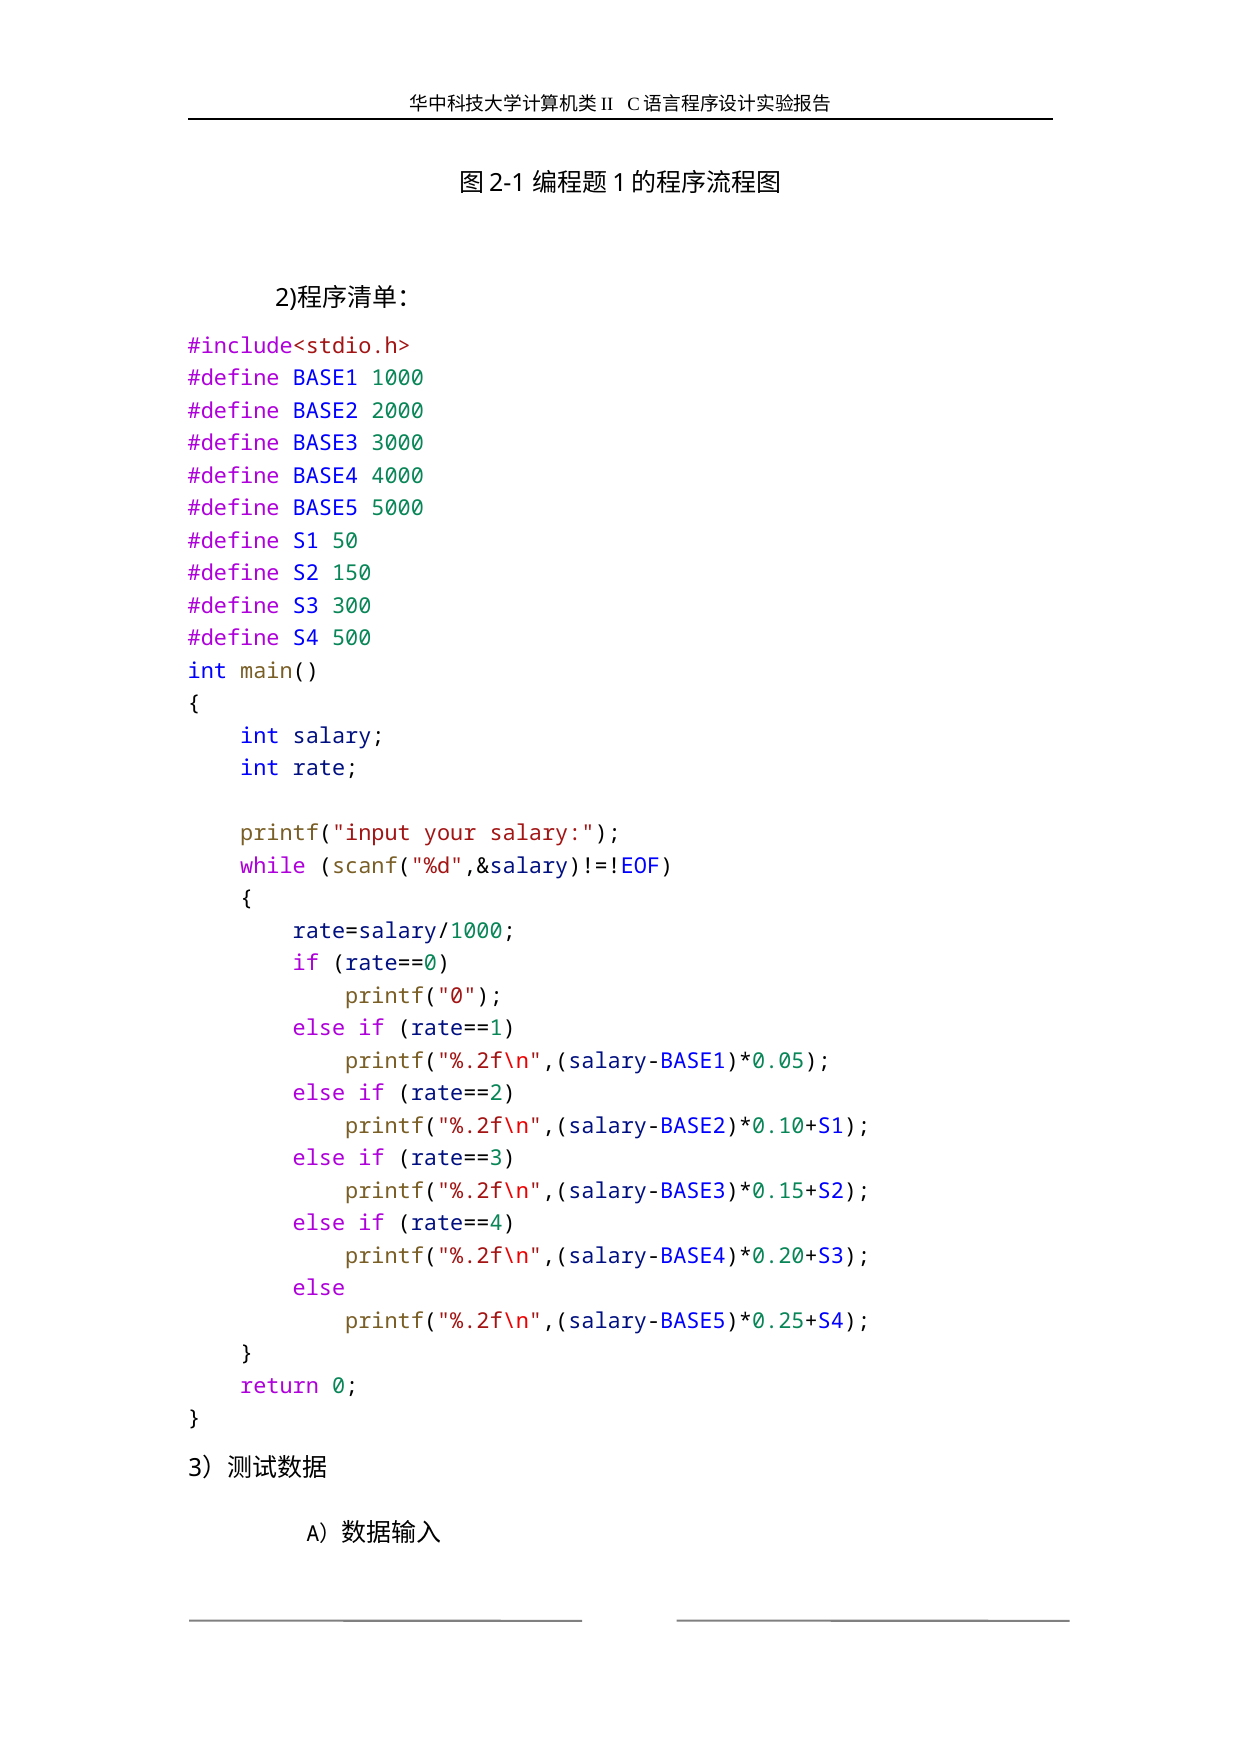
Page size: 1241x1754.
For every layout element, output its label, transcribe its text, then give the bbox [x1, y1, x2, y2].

text if (rate==0) [187, 946, 1053, 978]
text } [187, 1401, 1053, 1433]
text else if (rate==4) [187, 1206, 1053, 1238]
text #define BASE4 4000 [187, 458, 1053, 491]
text printf("%.2f\n",(salary-BASE2)*0.10+S1); [187, 1108, 1053, 1141]
text 图2-1 编程题1的程序流程图 [187, 162, 1053, 198]
text #define BASE1 1000 [187, 361, 1053, 393]
text printf("input your salary:"); [187, 816, 1053, 848]
text else if (rate==1) [187, 1011, 1053, 1043]
text printf("%.2f\n",(salary-BASE4)*0.20+S3); [187, 1238, 1053, 1271]
text return 0; [187, 1368, 1053, 1401]
text #define BASE5 5000 [187, 491, 1053, 523]
text #define S4 500 [187, 621, 1053, 653]
text 3）测试数据 [187, 1433, 1053, 1498]
text #define S3 300 [187, 588, 1053, 621]
text #include<stdio.h> [187, 328, 1053, 361]
text int rate; [187, 751, 1053, 783]
text 2)程序清单： [275, 263, 1053, 328]
text #define BASE3 3000 [187, 426, 1053, 458]
text { [187, 881, 1053, 913]
text #define BASE2 2000 [187, 393, 1053, 426]
text int salary; [187, 718, 1053, 751]
text while (scanf("%d",&salary)!=!EOF) [187, 848, 1053, 881]
text else [187, 1271, 1053, 1303]
text else if (rate==2) [187, 1076, 1053, 1108]
text else if (rate==3) [187, 1141, 1053, 1173]
text printf("%.2f\n",(salary-BASE1)*0.05); [187, 1043, 1053, 1076]
text printf("0"); [187, 978, 1053, 1011]
text rate=salary/1000; [187, 913, 1053, 946]
list A）数据输入 [306, 1498, 1053, 1563]
text printf("%.2f\n",(salary-BASE3)*0.15+S2); [187, 1173, 1053, 1206]
text printf("%.2f\n",(salary-BASE5)*0.25+S4); [187, 1303, 1053, 1336]
text } [187, 1336, 1053, 1368]
text { [187, 686, 1053, 718]
text #define S1 50 [187, 523, 1053, 556]
text int main() [187, 653, 1053, 686]
text #define S2 150 [187, 556, 1053, 588]
